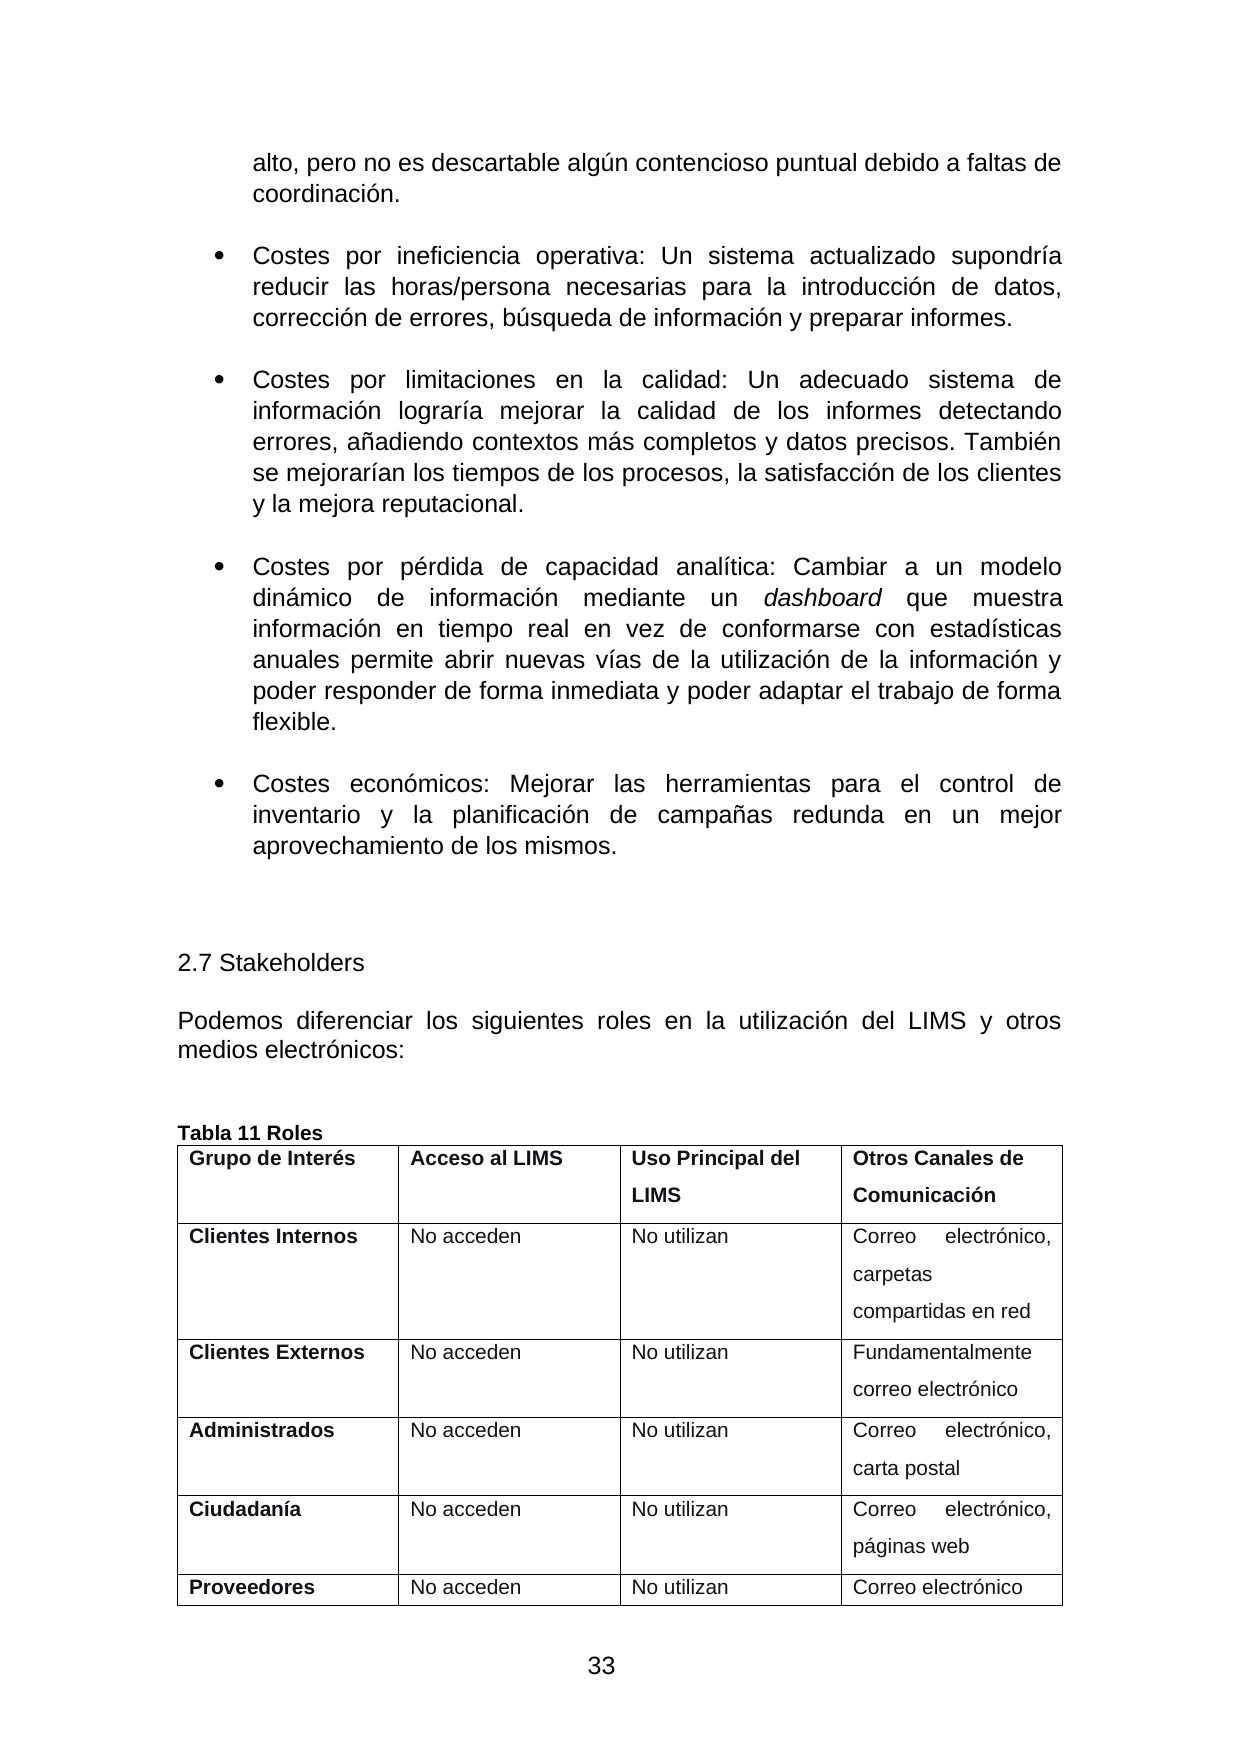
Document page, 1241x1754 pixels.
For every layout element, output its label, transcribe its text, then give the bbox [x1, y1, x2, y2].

table_cell No utilizan [621, 1340, 841, 1417]
table_header Acceso al LIMS [399, 1146, 620, 1223]
table_cell Correo electrónico [842, 1575, 1062, 1605]
table_cell Fundamentalmente correo electrónico [842, 1340, 1062, 1417]
text Podemos diferenciar los siguientes roles en la utilización del LIMS y otros medios electrónicos: [177, 1006, 1063, 1063]
table_cell Correo electrónico, carpetas compartidas en red [842, 1224, 1062, 1339]
table_cell Ciudadanía [178, 1496, 398, 1574]
table_cell No acceden [399, 1496, 620, 1574]
table_cell No acceden [399, 1340, 620, 1417]
table_header Uso Principal del LIMS [621, 1146, 841, 1223]
table_cell Correo electrónico, páginas web [842, 1496, 1062, 1574]
list Costes por limitaciones en la calidad: Un adecuado sistema de información lograría mejorar la calidad de los informes detectando errores, añadiendo contextos más completos y datos precisos. También se mejorarían los tiempos de los procesos, la satisfacción de los clientes y la mejora reputacional. [215, 365, 1063, 518]
table_cell No utilizan [621, 1224, 841, 1339]
table_cell No acceden [399, 1575, 620, 1605]
table_header Grupo de Interés [178, 1146, 398, 1223]
table_cell Administrados [178, 1418, 398, 1495]
table_cell Clientes Internos [178, 1224, 398, 1339]
table_cell No utilizan [621, 1418, 841, 1495]
table_cell No acceden [399, 1418, 620, 1495]
table_cell No utilizan [621, 1575, 841, 1605]
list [215, 148, 1063, 207]
list Costes económicos: Mejorar las herramientas para el control de inventario y la planificación de campañas redunda en un mejor aprovechamiento de los mismos. [215, 769, 1063, 860]
table_cell Proveedores [178, 1575, 398, 1605]
list Costes por pérdida de capacidad analítica: Cambiar a un modelo dinámico de información mediante un dashboard que muestra información en tiempo real en vez de conformarse con estadísticas anuales permite abrir nuevas vías de la utilización de la información y poder responder de forma inmediata y poder adaptar el trabajo de forma flexible. [215, 551, 1063, 736]
table_cell No acceden [399, 1224, 620, 1339]
subtitle 2.7 Stakeholders [177, 948, 1063, 977]
table_cell No utilizan [621, 1496, 841, 1574]
table_cell Clientes Externos [178, 1340, 398, 1417]
list Costes por ineficiencia operativa: Un sistema actualizado supondría reducir las horas/persona necesarias para la introducción de datos, corrección de errores, búsqueda de información y preparar informes. [215, 241, 1063, 332]
table_header Otros Canales de Comunicación [842, 1146, 1062, 1223]
table_cell Correo electrónico, carta postal [842, 1418, 1062, 1495]
